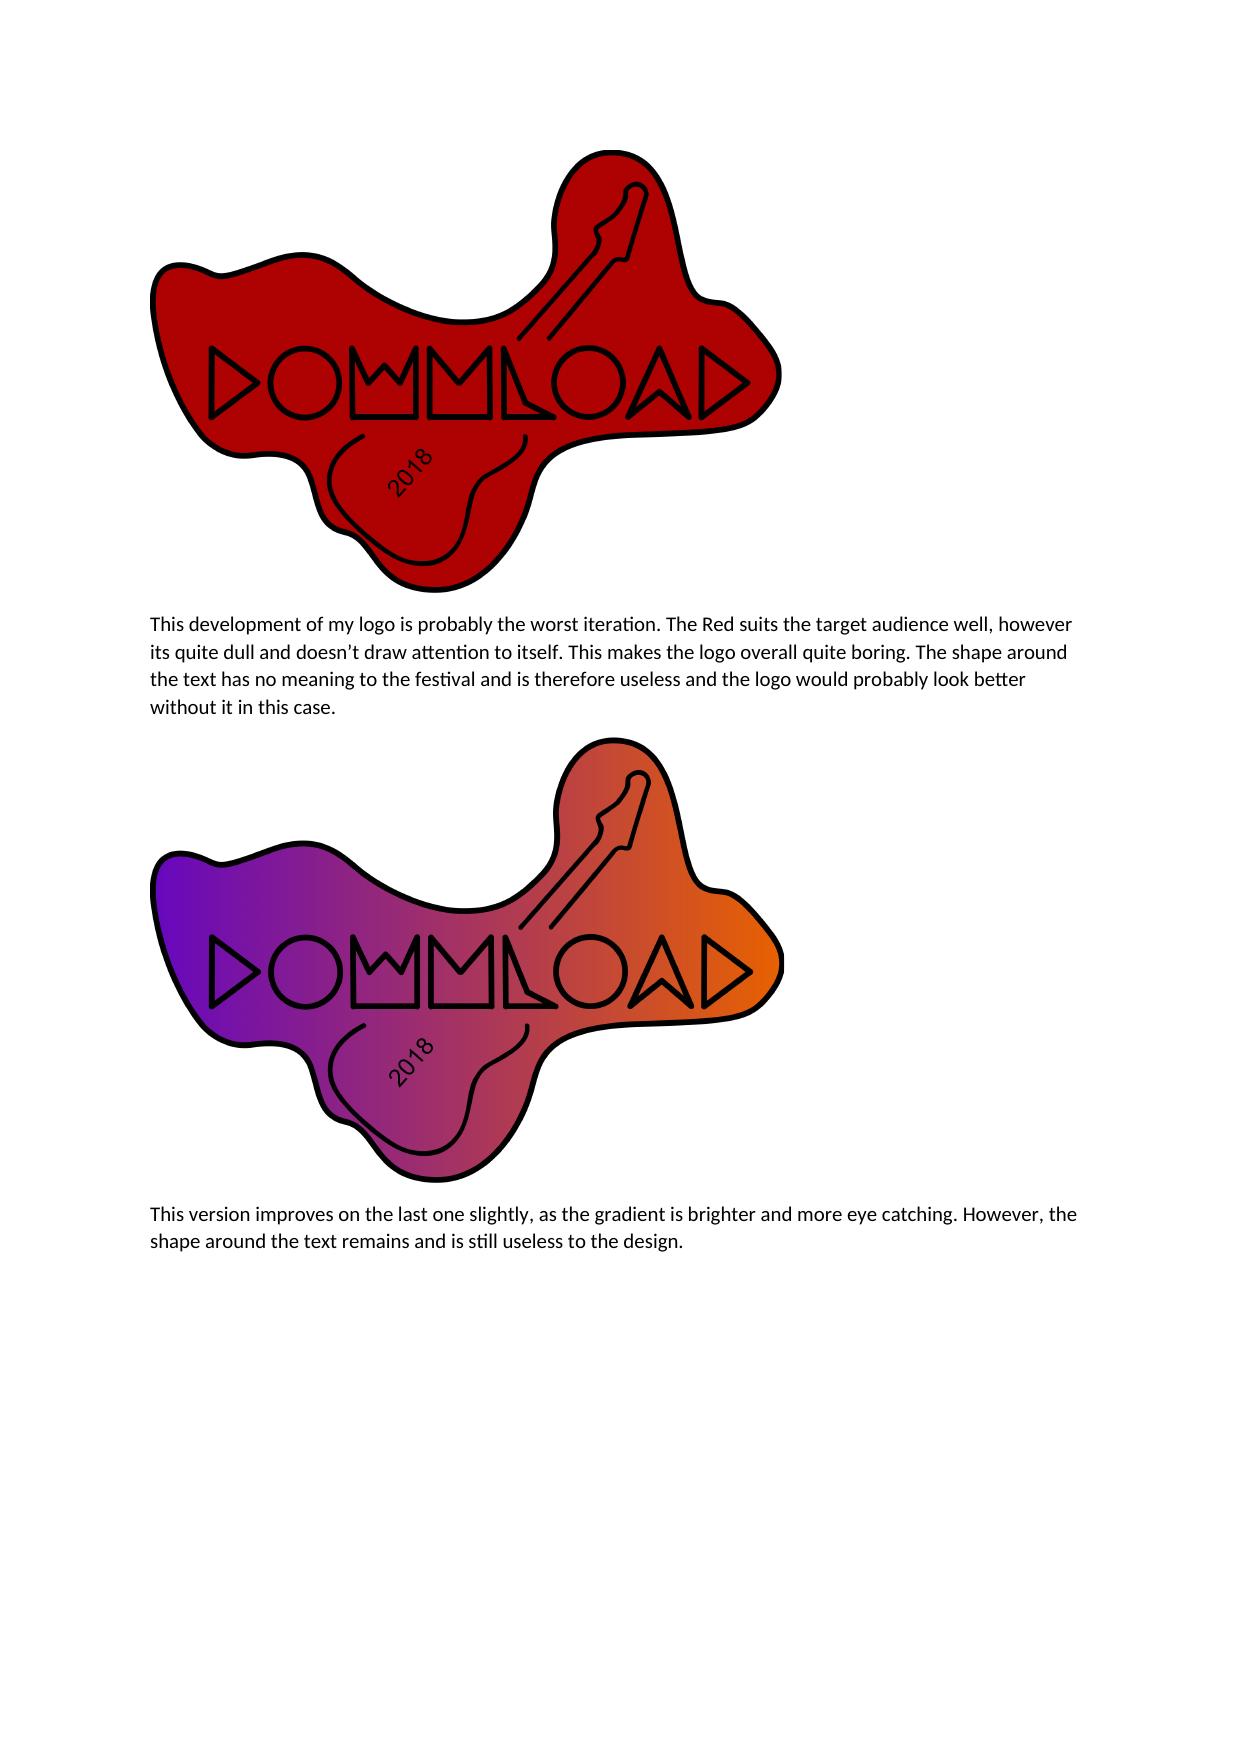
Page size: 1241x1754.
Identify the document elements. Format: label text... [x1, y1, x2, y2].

text This development of my logo is probably the worst iteration. The Red suits the target audience well, however its quite dull and doesn’t draw attention to itself. This makes the logo overall quite boring. The shape around the text has no meaning to the festival and is therefore useless and the logo would probably look better without it in this case. [150, 612, 1090, 719]
picture [150, 150, 782, 593]
picture [150, 737, 785, 1183]
text This version improves on the last one slightly, as the gradient is brighter and more eye catching. However, the shape around the text remains and is still useless to the design. [150, 1201, 1090, 1254]
